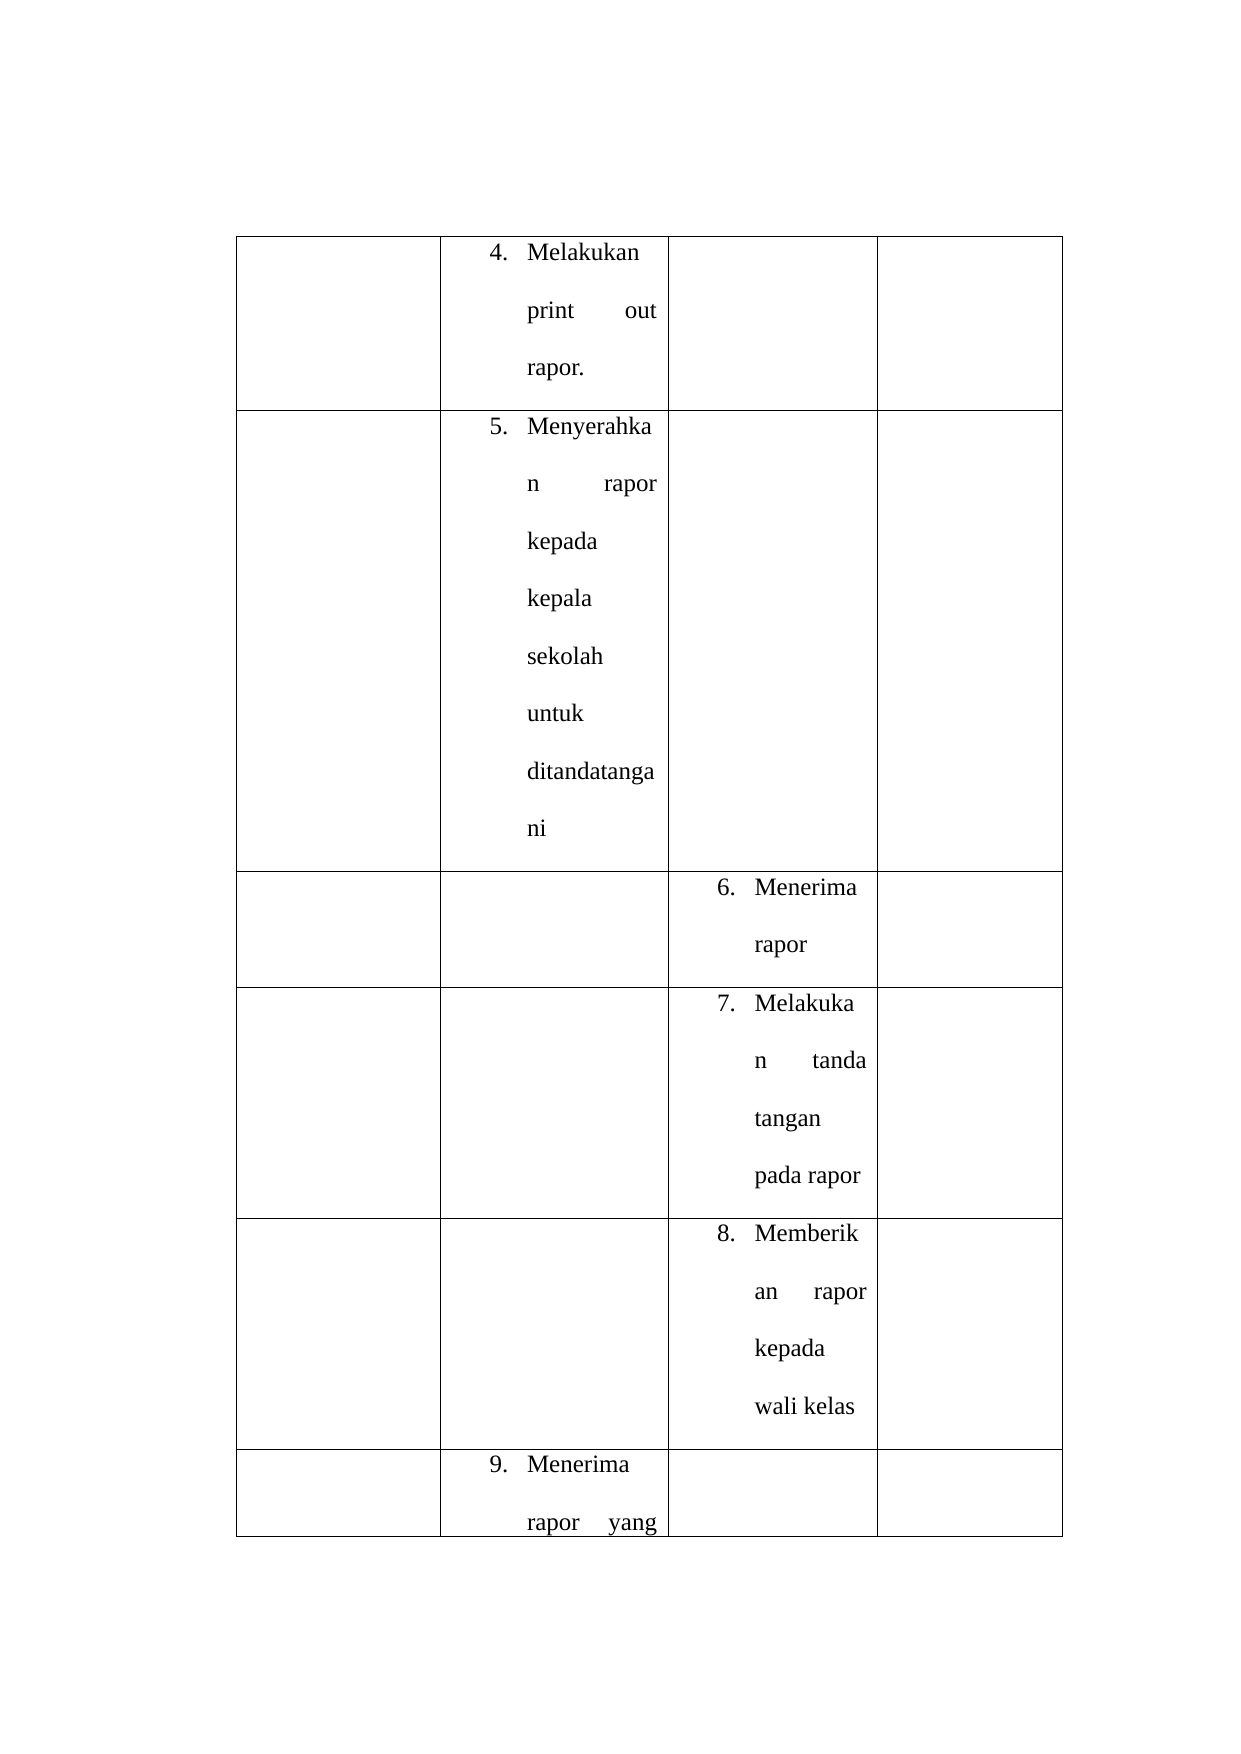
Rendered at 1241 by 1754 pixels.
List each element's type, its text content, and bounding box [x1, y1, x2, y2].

table_cell [441, 988, 668, 1217]
table_cell Melakukan tanda tangan pada rapor [669, 988, 877, 1217]
table_cell Menerima rapor [669, 872, 877, 987]
table_cell [237, 872, 440, 987]
table_cell [237, 1219, 440, 1448]
table_cell Melakukan print out rapor. [441, 237, 668, 410]
table_cell [237, 237, 440, 410]
table_cell [878, 988, 1062, 1217]
table_cell [878, 237, 1062, 410]
table_cell [669, 237, 877, 410]
table_cell Menyerahkan rapor kepada kepala sekolah untuk ditandatangani [441, 411, 668, 871]
table_cell Memberikan rapor kepada wali kelas [669, 1219, 877, 1448]
table_cell [237, 411, 440, 871]
table_cell [878, 411, 1062, 871]
table_cell [237, 988, 440, 1217]
table_cell [878, 1219, 1062, 1448]
table_cell [441, 872, 668, 987]
table_cell [669, 411, 877, 871]
table_cell [669, 1450, 877, 1536]
table_cell [237, 1450, 440, 1536]
table_cell [878, 1450, 1062, 1536]
table_cell [878, 872, 1062, 987]
table_cell [441, 1219, 668, 1448]
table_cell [441, 1450, 668, 1536]
